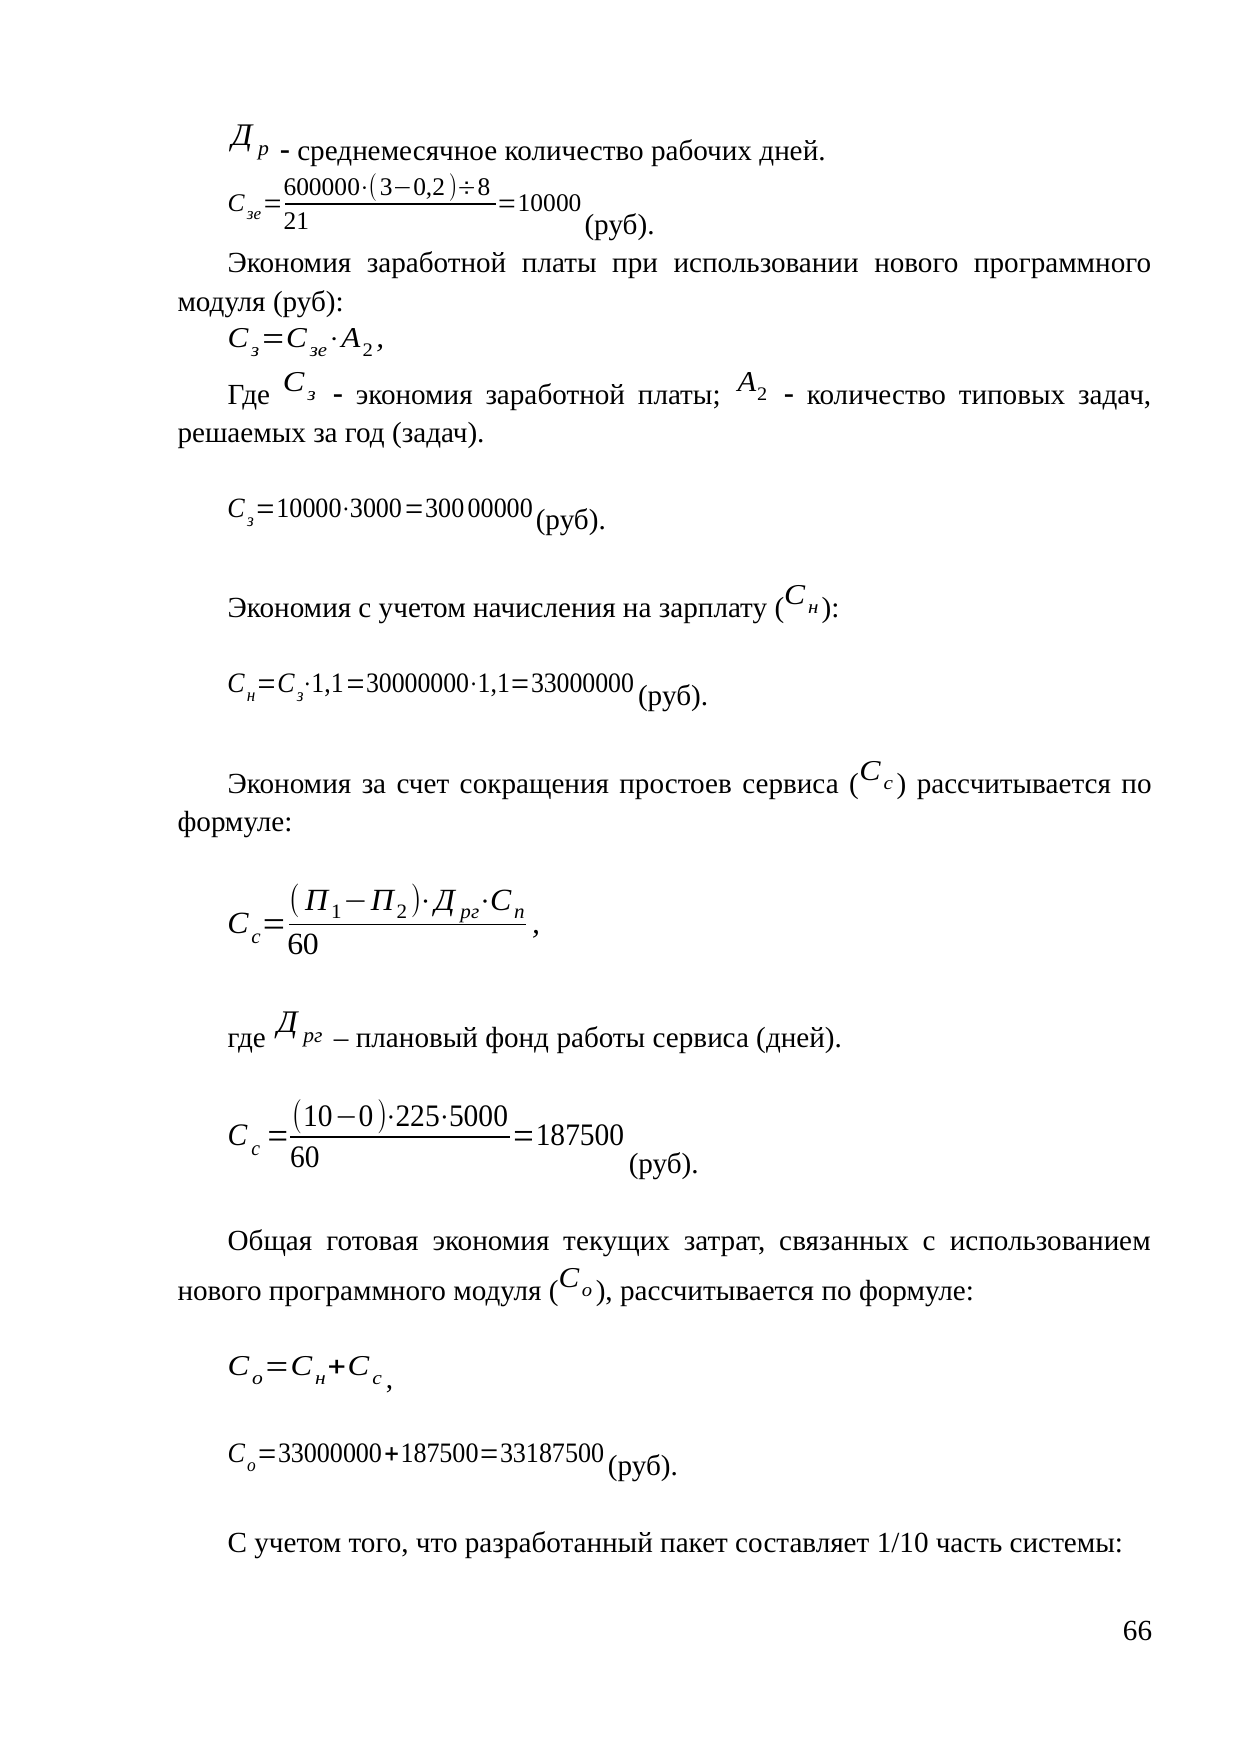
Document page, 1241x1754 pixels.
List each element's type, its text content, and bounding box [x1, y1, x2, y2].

text (руб). [177, 1097, 1152, 1180]
text Общая готовая экономия текущих затрат, связанных с использованием нового программного модуля (), рассчитывается по формуле: [177, 1223, 1152, 1306]
text (руб). [177, 493, 1152, 536]
text Экономия за счет сокращения простоев сервиса () рассчитывается по формуле: [177, 755, 1152, 838]
text (руб). [177, 668, 1152, 711]
text среднемесячное количество рабочих дней. [177, 118, 1152, 166]
text Экономия заработной платы при использовании нового программного модуля (руб): [177, 245, 1152, 317]
text (руб). [177, 1438, 1152, 1482]
text , [177, 1350, 1152, 1394]
text Где экономия заработной платы; количество типовых задач, решаемых за год (задач). [177, 366, 1152, 449]
text где – плановый фонд работы сервиса (дней). [177, 1005, 1152, 1053]
text (руб). [177, 171, 1152, 240]
text С учетом того, что разработанный пакет составляет 1/10 часть системы: [177, 1525, 1152, 1559]
text Экономия с учетом начисления на зарплату (): [177, 579, 1152, 624]
